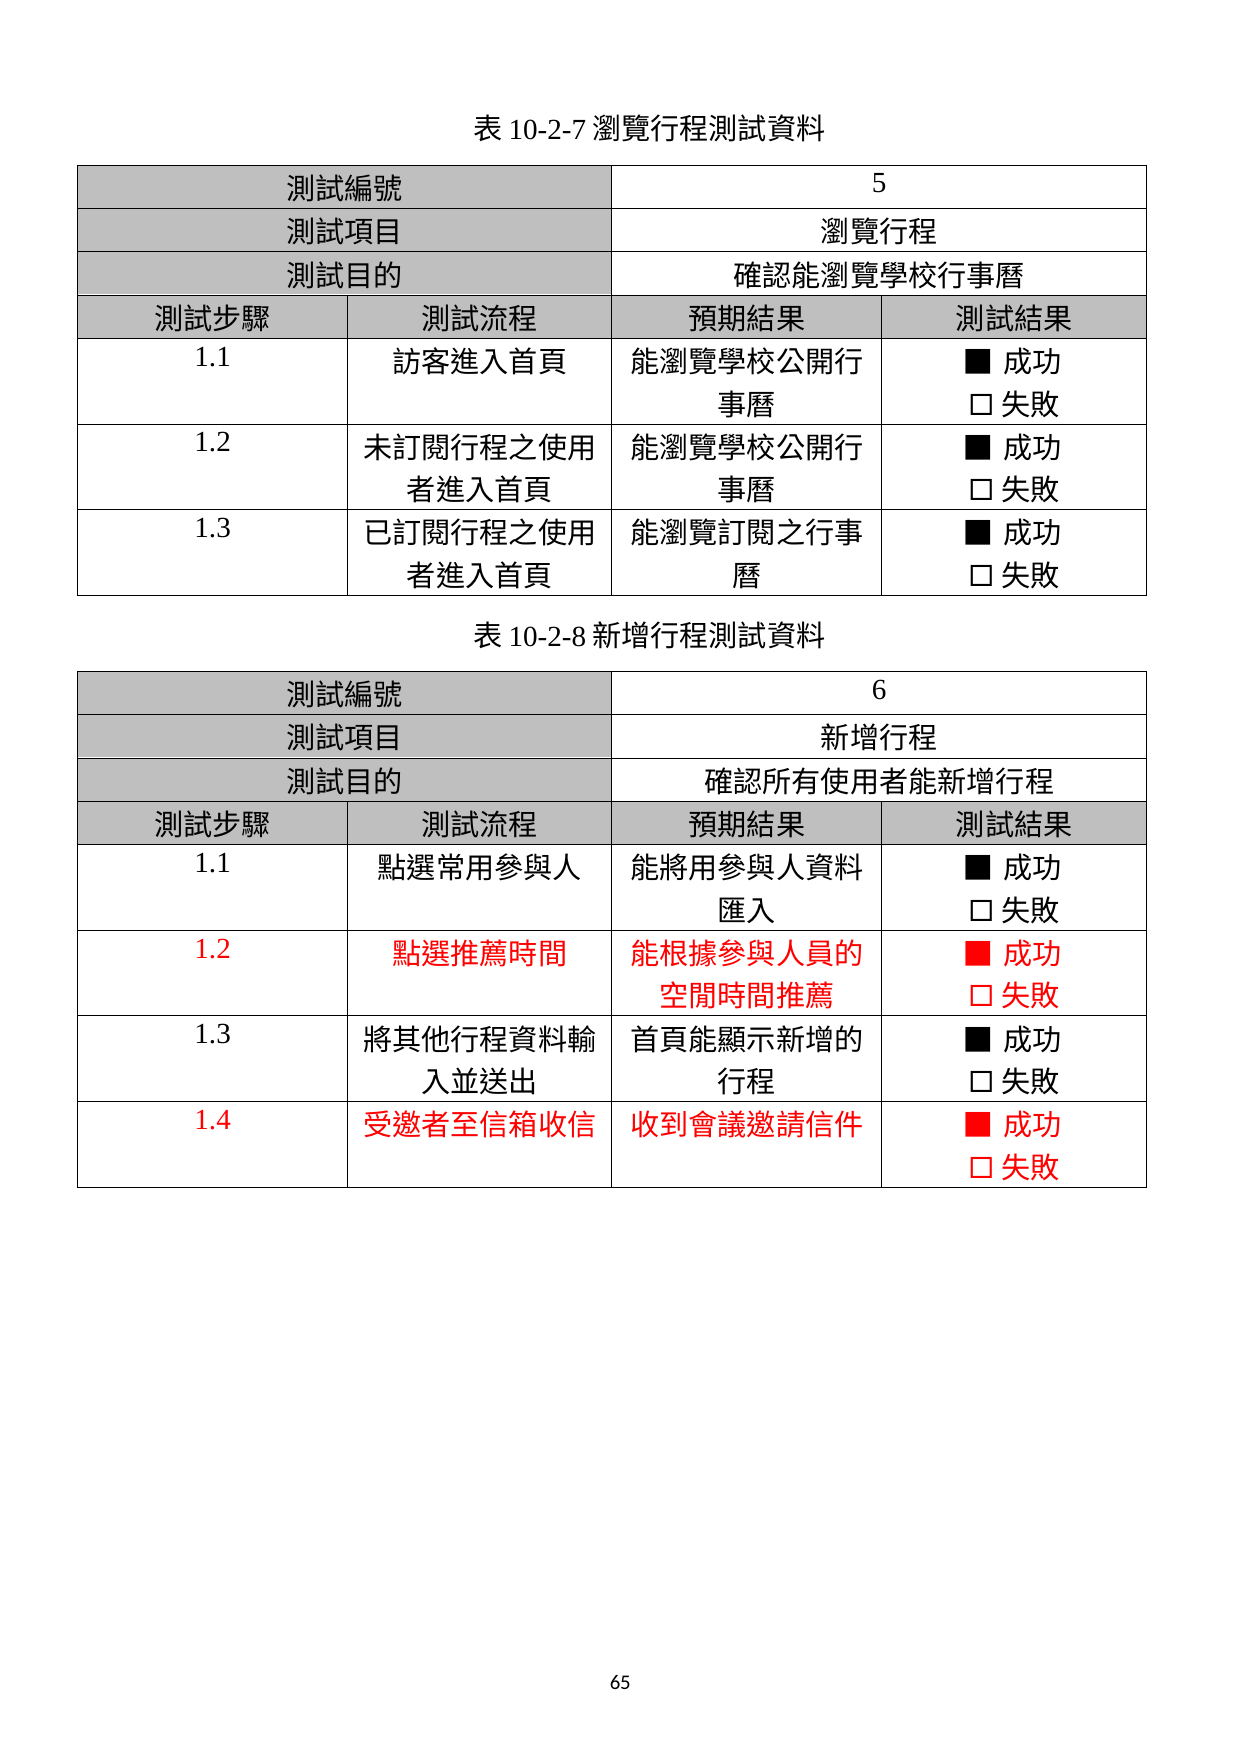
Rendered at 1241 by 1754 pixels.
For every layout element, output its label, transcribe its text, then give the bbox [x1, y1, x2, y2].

table_cell 預期結果 [612, 802, 881, 844]
table_cell 1.3 [78, 510, 347, 595]
table_cell 能瀏覽學校公開行事曆 [612, 339, 881, 423]
table_cell 受邀者至信箱收信 [348, 1102, 611, 1187]
table_cell 測試項目 [78, 715, 611, 757]
table_cell 測試流程 [348, 802, 611, 844]
table_cell 能瀏覽訂閱之行事曆 [612, 510, 881, 595]
table_cell 測試結果 [882, 296, 1146, 338]
table_cell 測試結果 [882, 802, 1146, 844]
table_cell 將其他行程資料輸入並送出 [348, 1016, 611, 1101]
table_cell 成功 失敗 [882, 510, 1146, 595]
table_cell 預期結果 [612, 296, 881, 338]
table_cell 訪客進入首頁 [348, 339, 611, 423]
table_cell 新增行程 [612, 715, 1146, 757]
table_cell 確認所有使用者能新增行程 [612, 759, 1146, 801]
table_cell 成功 失敗 [882, 425, 1146, 509]
table_cell 確認能瀏覽學校行事曆 [612, 252, 1146, 294]
table_header 6 [612, 672, 1146, 714]
table_cell 點選推薦時間 [348, 931, 611, 1015]
table_cell 1.3 [78, 1016, 347, 1101]
table_cell 成功 失敗 [882, 1102, 1146, 1187]
table_cell 1.1 [78, 845, 347, 930]
text 表10-2-7瀏覽行程測試資料 [89, 89, 1152, 164]
table_cell 成功 失敗 [882, 931, 1146, 1015]
table_cell 瀏覽行程 [612, 209, 1146, 251]
table_cell 收到會議邀請信件 [612, 1102, 881, 1187]
table_cell 成功 失敗 [882, 1016, 1146, 1101]
table_cell 能瀏覽學校公開行事曆 [612, 425, 881, 509]
table_cell 1.1 [78, 339, 347, 423]
table_cell 成功 失敗 [882, 845, 1146, 930]
table_cell 測試目的 [78, 252, 611, 294]
table_cell 已訂閱行程之使用者進入首頁 [348, 510, 611, 595]
table_header 測試編號 [78, 166, 611, 208]
table_cell 測試流程 [348, 296, 611, 338]
table_cell 成功 失敗 [882, 339, 1146, 423]
table_header 測試編號 [78, 672, 611, 714]
table_cell 未訂閱行程之使用者進入首頁 [348, 425, 611, 509]
table_cell 1.2 [78, 931, 347, 1015]
table_cell 點選常用參與人 [348, 845, 611, 930]
table_cell 1.4 [78, 1102, 347, 1187]
table_cell 測試目的 [78, 759, 611, 801]
table_cell 1.2 [78, 425, 347, 509]
text 表10-2-8新增行程測試資料 [89, 596, 1152, 671]
table_cell 測試步驟 [78, 802, 347, 844]
table_cell 首頁能顯示新增的行程 [612, 1016, 881, 1101]
table_cell 測試項目 [78, 209, 611, 251]
table_cell 能根據參與人員的空閒時間推薦 [612, 931, 881, 1015]
table_cell 測試步驟 [78, 296, 347, 338]
table_cell 能將用參與人資料匯入 [612, 845, 881, 930]
table_header 5 [612, 166, 1146, 208]
